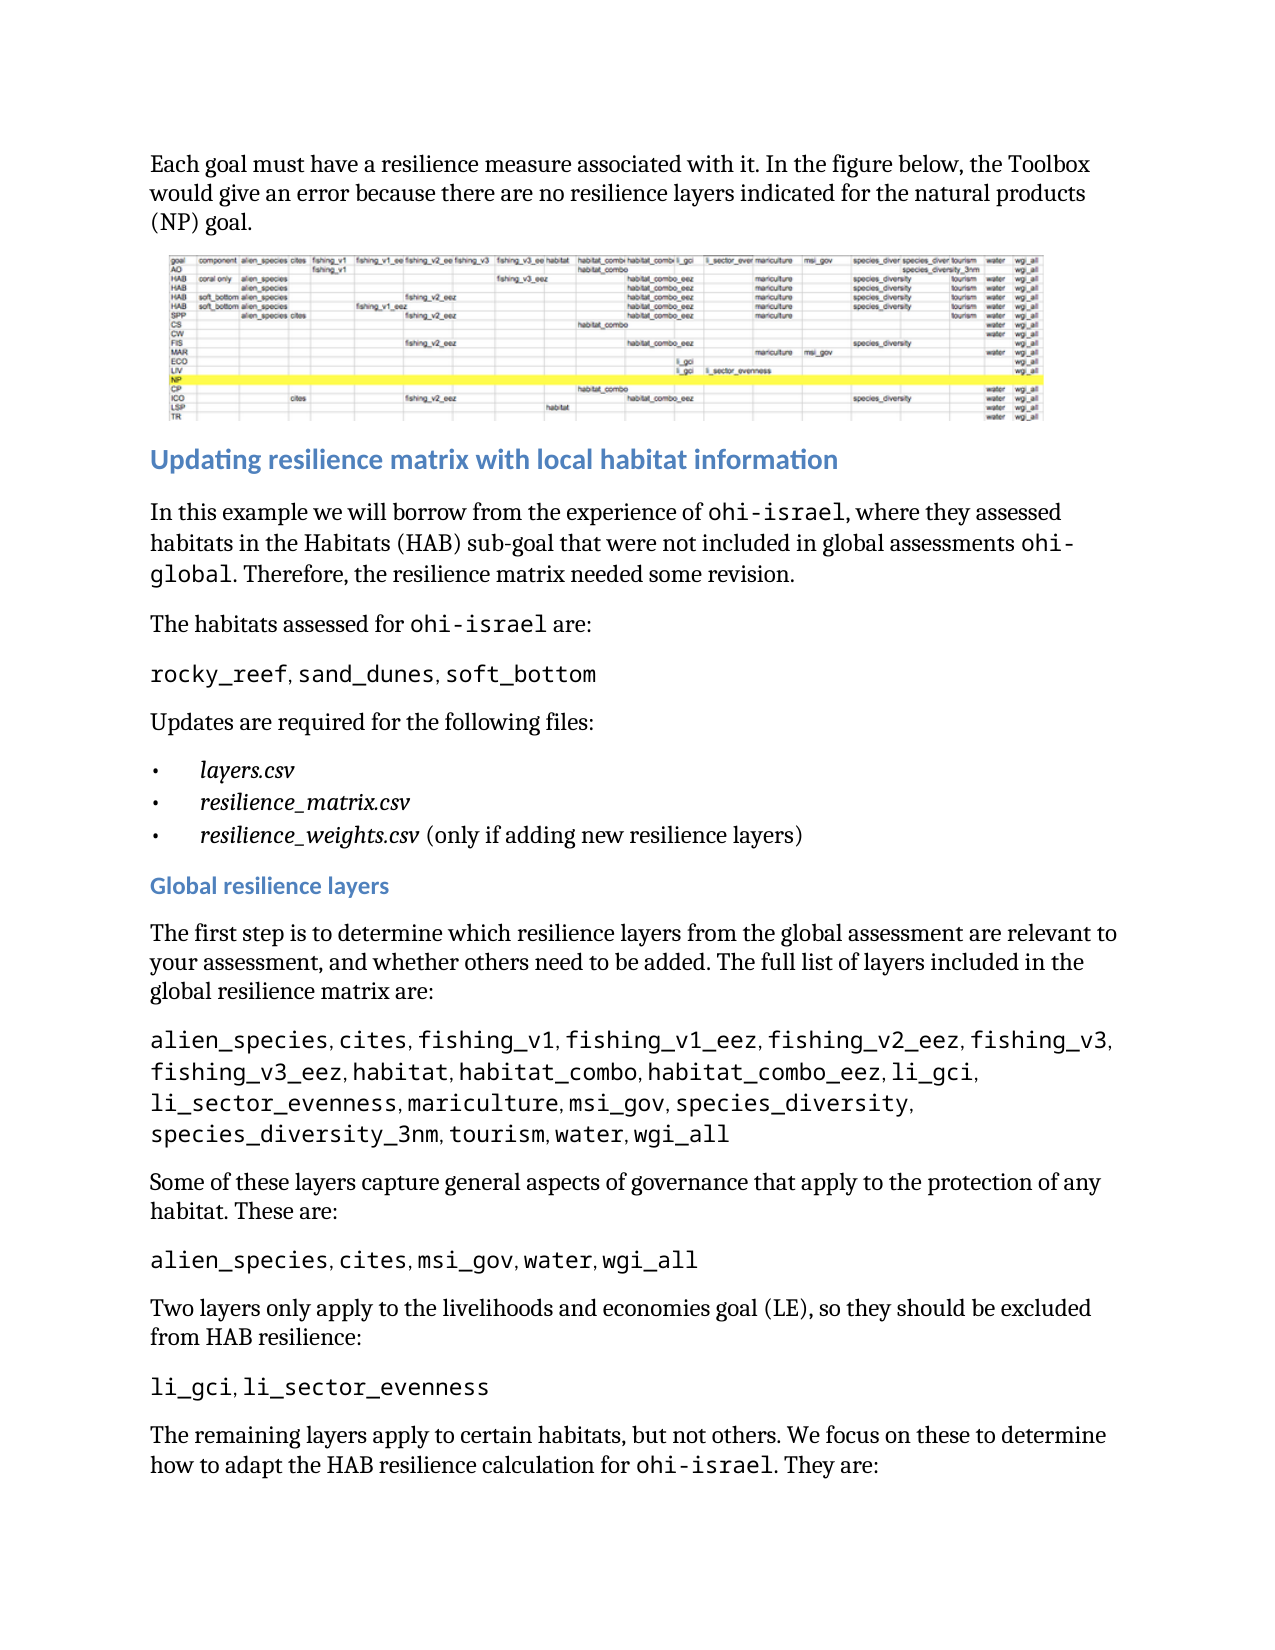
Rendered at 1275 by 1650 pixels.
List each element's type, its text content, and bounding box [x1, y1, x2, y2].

list resilience_weights.csv (only if adding new resilience layers) [150, 821, 1125, 849]
text alien_species, cites, fishing_v1, fishing_v1_eez, fishing_v2_eez, fishing_v3, fishing_v3_eez, habitat, habitat_combo, habitat_combo_eez, li_gci, li_sector_evenness, mariculture, msi_gov, species_diversity, species_diversity_3nm, tourism, water, wgi_all [150, 1024, 1125, 1149]
list layers.csv [150, 756, 1125, 784]
text The habitats assessed for ohi-israel are: [150, 608, 1125, 639]
text li_gci, li_sector_evenness [150, 1371, 1125, 1402]
text Each goal must have a resilience measure associated with it. In the figure below, the Toolbox would give an error because there are no resilience layers indicated for the natural products (NP) goal. [150, 150, 1125, 236]
subtitle Global resilience layers [150, 870, 1125, 901]
text alien_species, cites, msi_gov, water, wgi_all [150, 1244, 1125, 1276]
text Two layers only apply to the livelihoods and economies goal (LE), so they should be excluded from HAB resilience: [150, 1294, 1125, 1352]
text The first step is to determine which resilience layers from the global assessment are relevant to your assessment, and whether others need to be added. The full list of layers included in the global resilience matrix are: [150, 919, 1125, 1006]
list resilience_matrix.csv [150, 788, 1125, 817]
picture [168, 255, 1044, 421]
subtitle Updating resilience matrix with local habitat information [150, 441, 1125, 477]
text In this example we will borrow from the experience of ohi-israel, where they assessed habitats in the Habitats (HAB) sub-goal that were not included in global assessments ohi-global. Therefore, the resilience matrix needed some revision. [150, 496, 1125, 589]
text The remaining layers apply to certain habitats, but not others. We focus on these to determine how to adapt the HAB resilience calculation for ohi-israel. They are: [150, 1421, 1125, 1481]
text Some of these layers capture general aspects of governance that apply to the protection of any habitat. These are: [150, 1168, 1125, 1226]
text Updates are required for the following files: [150, 708, 1125, 737]
text rocky_reef, sand_dunes, soft_bottom [150, 658, 1125, 689]
